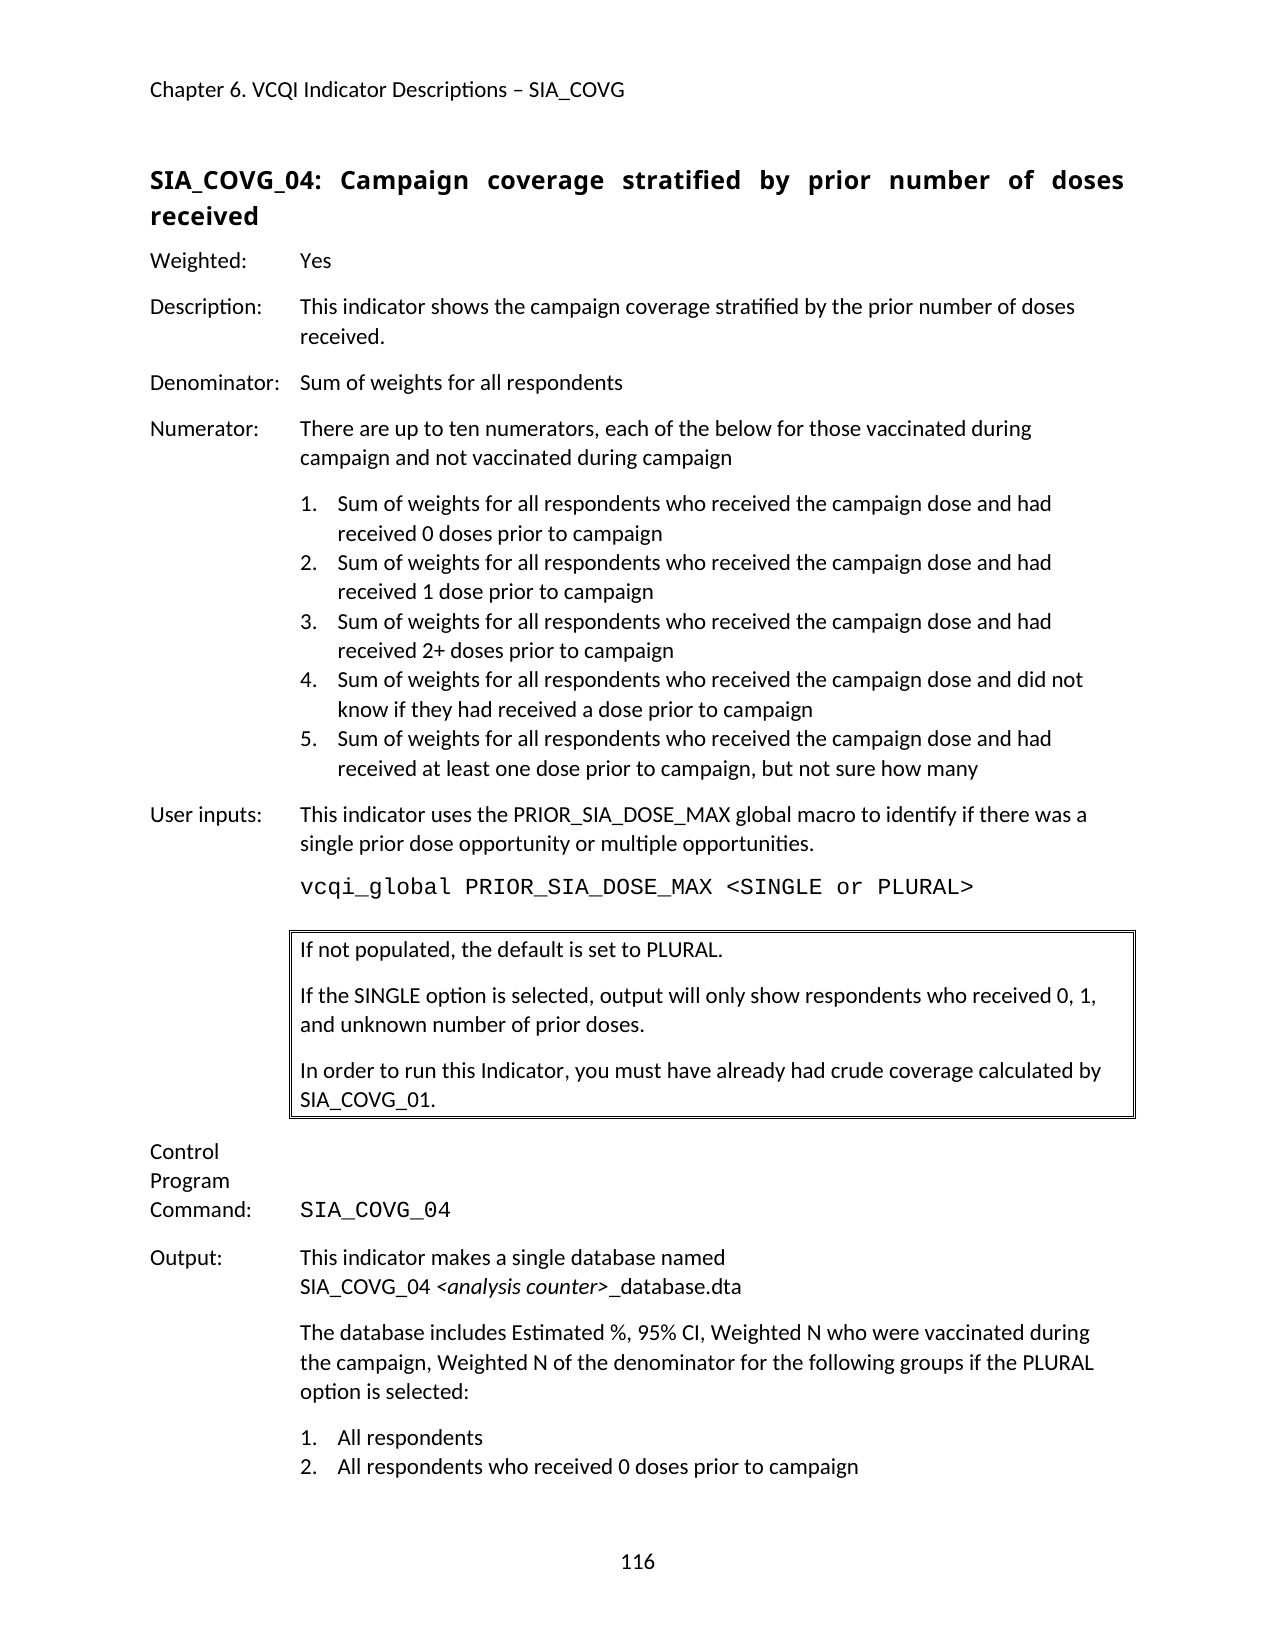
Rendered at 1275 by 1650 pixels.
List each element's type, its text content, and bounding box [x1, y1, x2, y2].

list Sum of weights for all respondents who received the campaign dose and did not know if they had received a dose prior to campaign [300, 666, 1125, 723]
text Denominator: Sum of weights for all respondents [150, 368, 1125, 396]
text In order to run this Indicator, you must have already had crude coverage calculated by SIA_COVG_01. [292, 1051, 1133, 1116]
list Sum of weights for all respondents who received the campaign dose and had received at least one dose prior to campaign, but not sure how many [300, 724, 1125, 782]
text vcqi_global PRIOR_SIA_DOSE_MAX <SINGLE or PLURAL> [300, 875, 1125, 901]
text Numerator: There are up to ten numerators, each of the below for those vaccinated during campaign and not vaccinated during campaign [150, 414, 1125, 471]
text User inputs: This indicator uses the PRIOR_SIA_DOSE_MAX global macro to identify if there was a single prior dose opportunity or multiple opportunities. [150, 800, 1125, 857]
text The database includes Estimated %, 95% CI, Weighted N who were vaccinated during the campaign, Weighted N of the denominator for the following groups if the PLURAL option is selected: [300, 1318, 1125, 1405]
list All respondents [300, 1423, 1125, 1451]
list Sum of weights for all respondents who received the campaign dose and had received 2+ doses prior to campaign [300, 607, 1125, 664]
text If not populated, the default is set to PLURAL. [292, 933, 1133, 963]
text Weighted: Yes [150, 246, 1125, 274]
text Output: This indicator makes a single database named SIA_COVG_04 <analysis counter>_database.dta [150, 1243, 1125, 1300]
text If the SINGLE option is selected, output will only show respondents who received 0, 1, and unknown number of prior doses. [292, 976, 1133, 1038]
subtitle SIA_COVG_04: Campaign coverage stratified by prior number of doses received [150, 162, 1125, 232]
list All respondents who received 0 doses prior to campaign [300, 1452, 1125, 1481]
text Description: This indicator shows the campaign coverage stratified by the prior number of doses received. [150, 292, 1125, 350]
text Control Program Command: SIA_COVG_04 [150, 1137, 1125, 1225]
list Sum of weights for all respondents who received the campaign dose and had received 1 dose prior to campaign [300, 548, 1125, 606]
list Sum of weights for all respondents who received the campaign dose and had received 0 doses prior to campaign [300, 489, 1125, 547]
